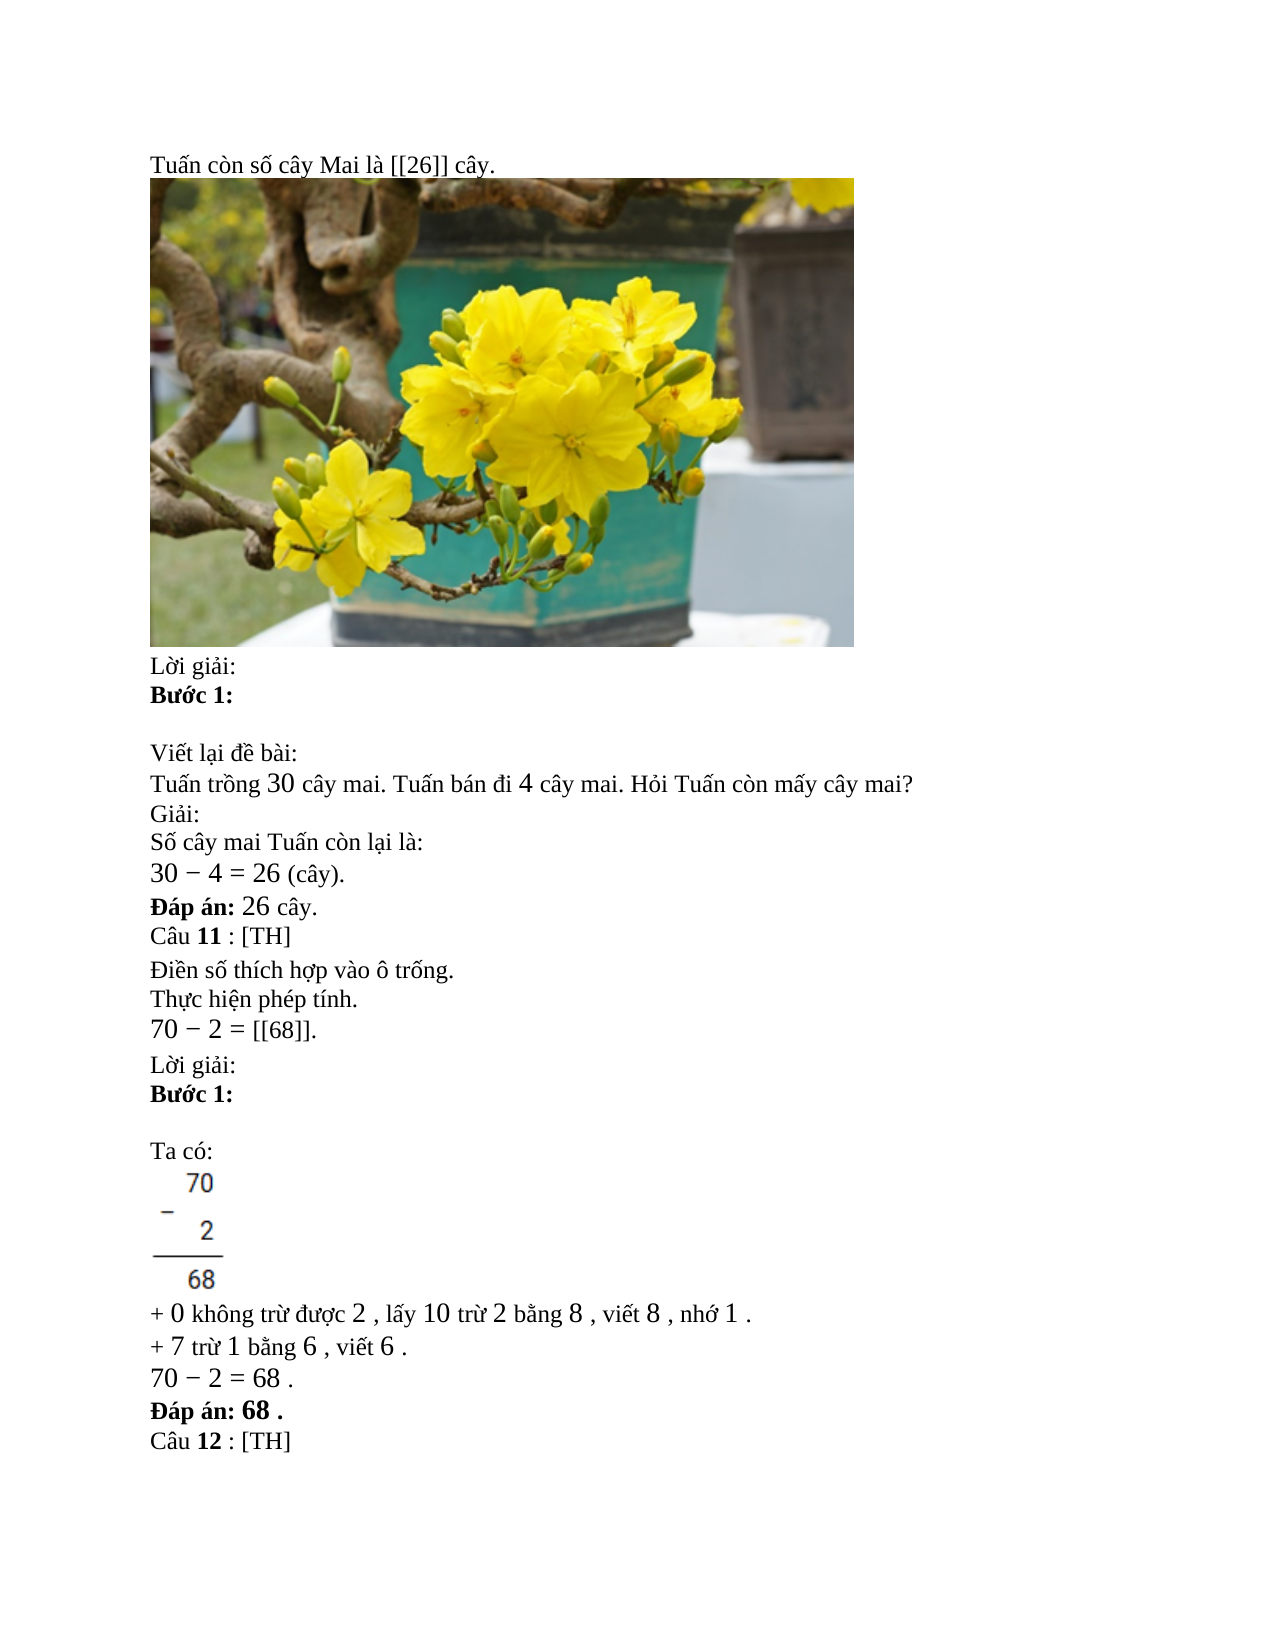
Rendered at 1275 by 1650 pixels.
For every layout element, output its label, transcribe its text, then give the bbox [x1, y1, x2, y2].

text Ta có: + 0 không trừ được 2 , lấy 10 trừ 2 bằng 8 , viết 8 , nhớ 1 . + 7 trừ 1 bằng 6 , viết 6 . 70 − 2 = 68 . Đáp án: 68 . [150, 1107, 1125, 1426]
text Bước 1: [150, 680, 1125, 709]
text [150, 150, 1125, 646]
text Viết lại đề bài: Tuấn trồng 30 cây mai. Tuấn bán đi 4 cây mai. Hỏi Tuấn còn mấy cây mai? Giải: Số cây mai Tuấn còn lại là: 30 − 4 = 26 (cây). Đáp án: 26 cây. [150, 709, 1125, 921]
text Điền số thích hợp vào ô trống. Thực hiện phép tính. 70 − 2 = [[68]]. [150, 955, 1125, 1045]
text Câu 11 : [TH] [150, 921, 1125, 950]
text Lời giải: [150, 1050, 1125, 1079]
text Bước 1: [150, 1079, 1125, 1107]
picture [150, 1165, 233, 1297]
picture [150, 178, 854, 647]
text Câu 12 : [TH] [150, 1426, 1125, 1454]
text Lời giải: [150, 651, 1125, 680]
